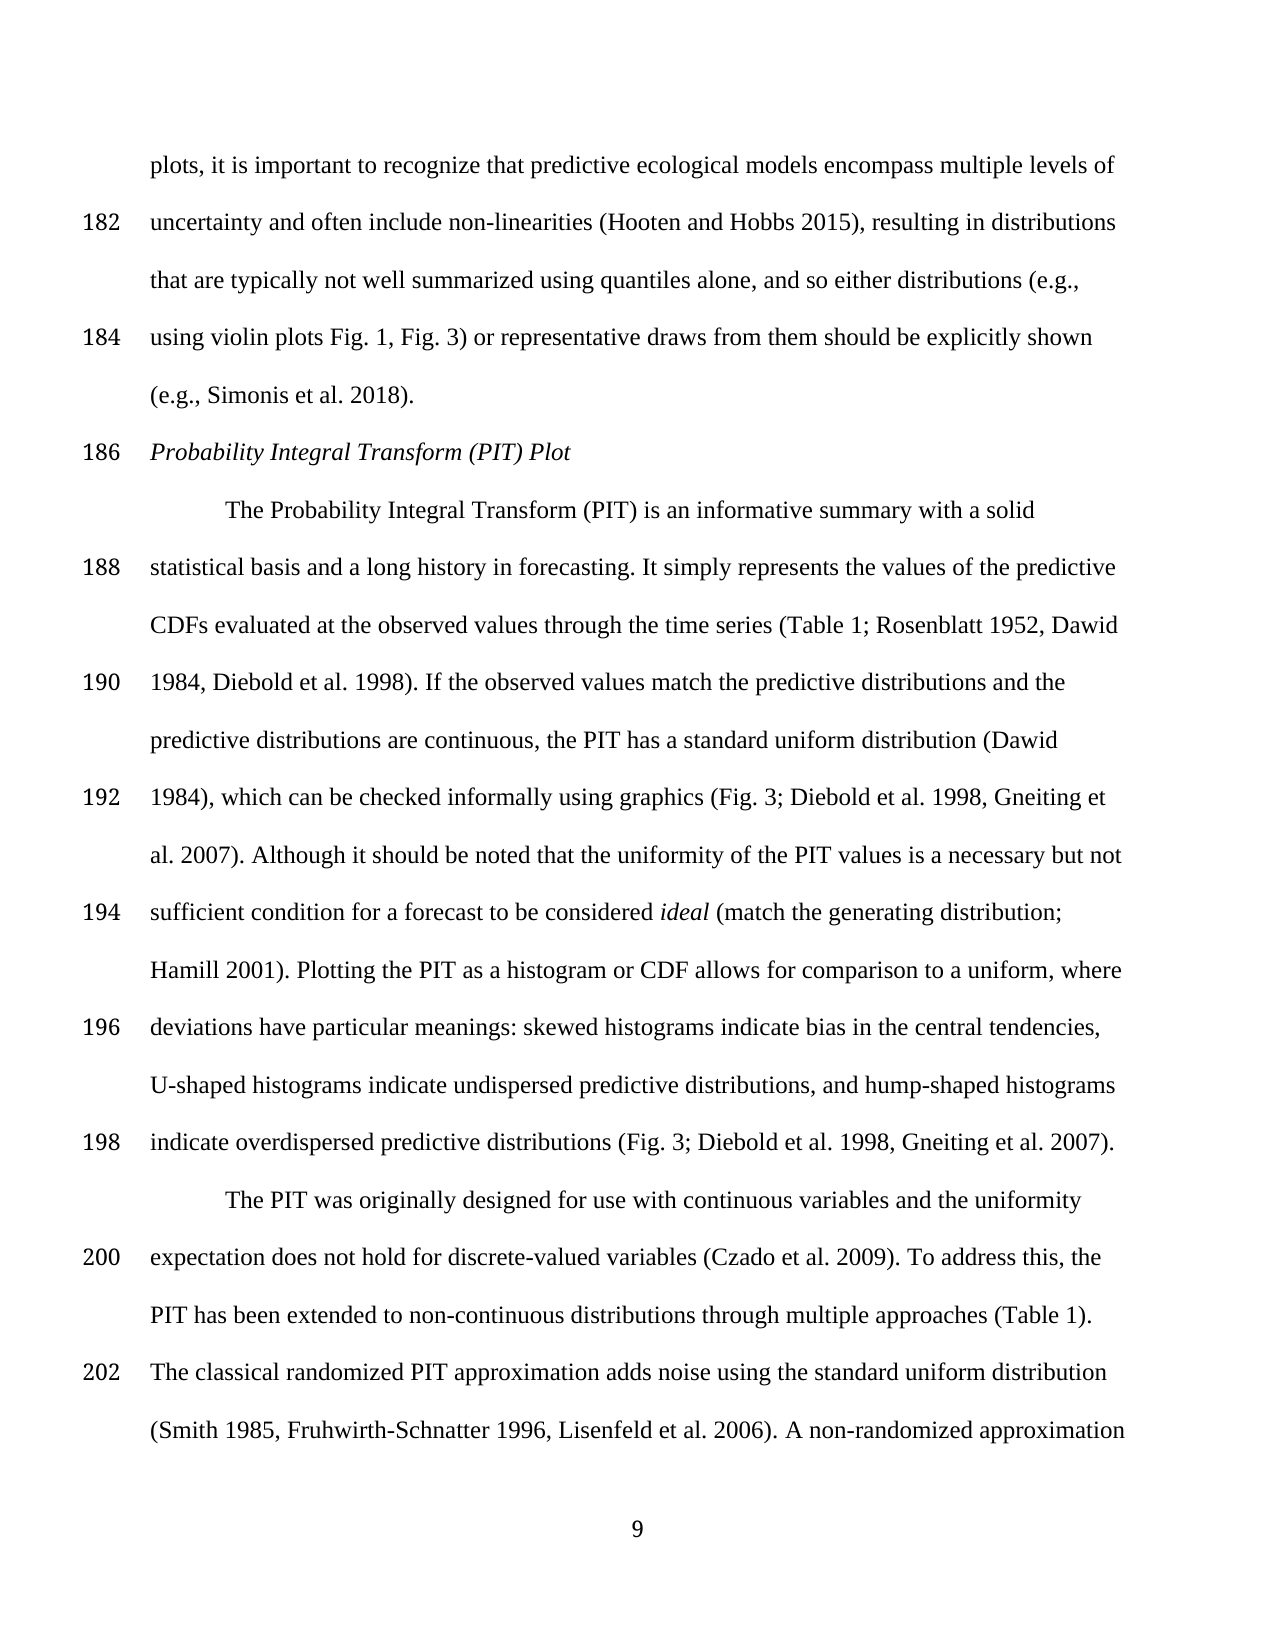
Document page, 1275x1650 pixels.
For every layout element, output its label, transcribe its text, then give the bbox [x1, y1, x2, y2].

text Probability Integral Transform (PIT) Plot [150, 437, 1125, 466]
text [150, 150, 1125, 409]
text The Probability Integral Transform (PIT) is an informative summary with a solid statistical basis and a long history in forecasting. It simply represents the values of the predictive CDFs evaluated at the observed values through the time series (Table 1; Rosenblatt 1952, Dawid 1984, Diebold et al. 1998). If the observed values match the predictive distributions and the predictive distributions are continuous, the PIT has a standard uniform distribution (Dawid 1984), which can be checked informally using graphics (Fig. 3; Diebold et al. 1998, Gneiting et al. 2007). Although it should be noted that the uniformity of the PIT values is a necessary but not sufficient condition for a forecast to be considered ideal (match the generating distribution; Hamill 2001). Plotting the PIT as a histogram or CDF allows for comparison to a uniform, where deviations have particular meanings: skewed histograms indicate bias in the central tendencies, U-shaped histograms indicate undispersed predictive distributions, and hump-shaped histograms indicate overdispersed predictive distributions (Fig. 3; Diebold et al. 1998, Gneiting et al. 2007). [150, 495, 1125, 1156]
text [150, 1185, 1125, 1444]
